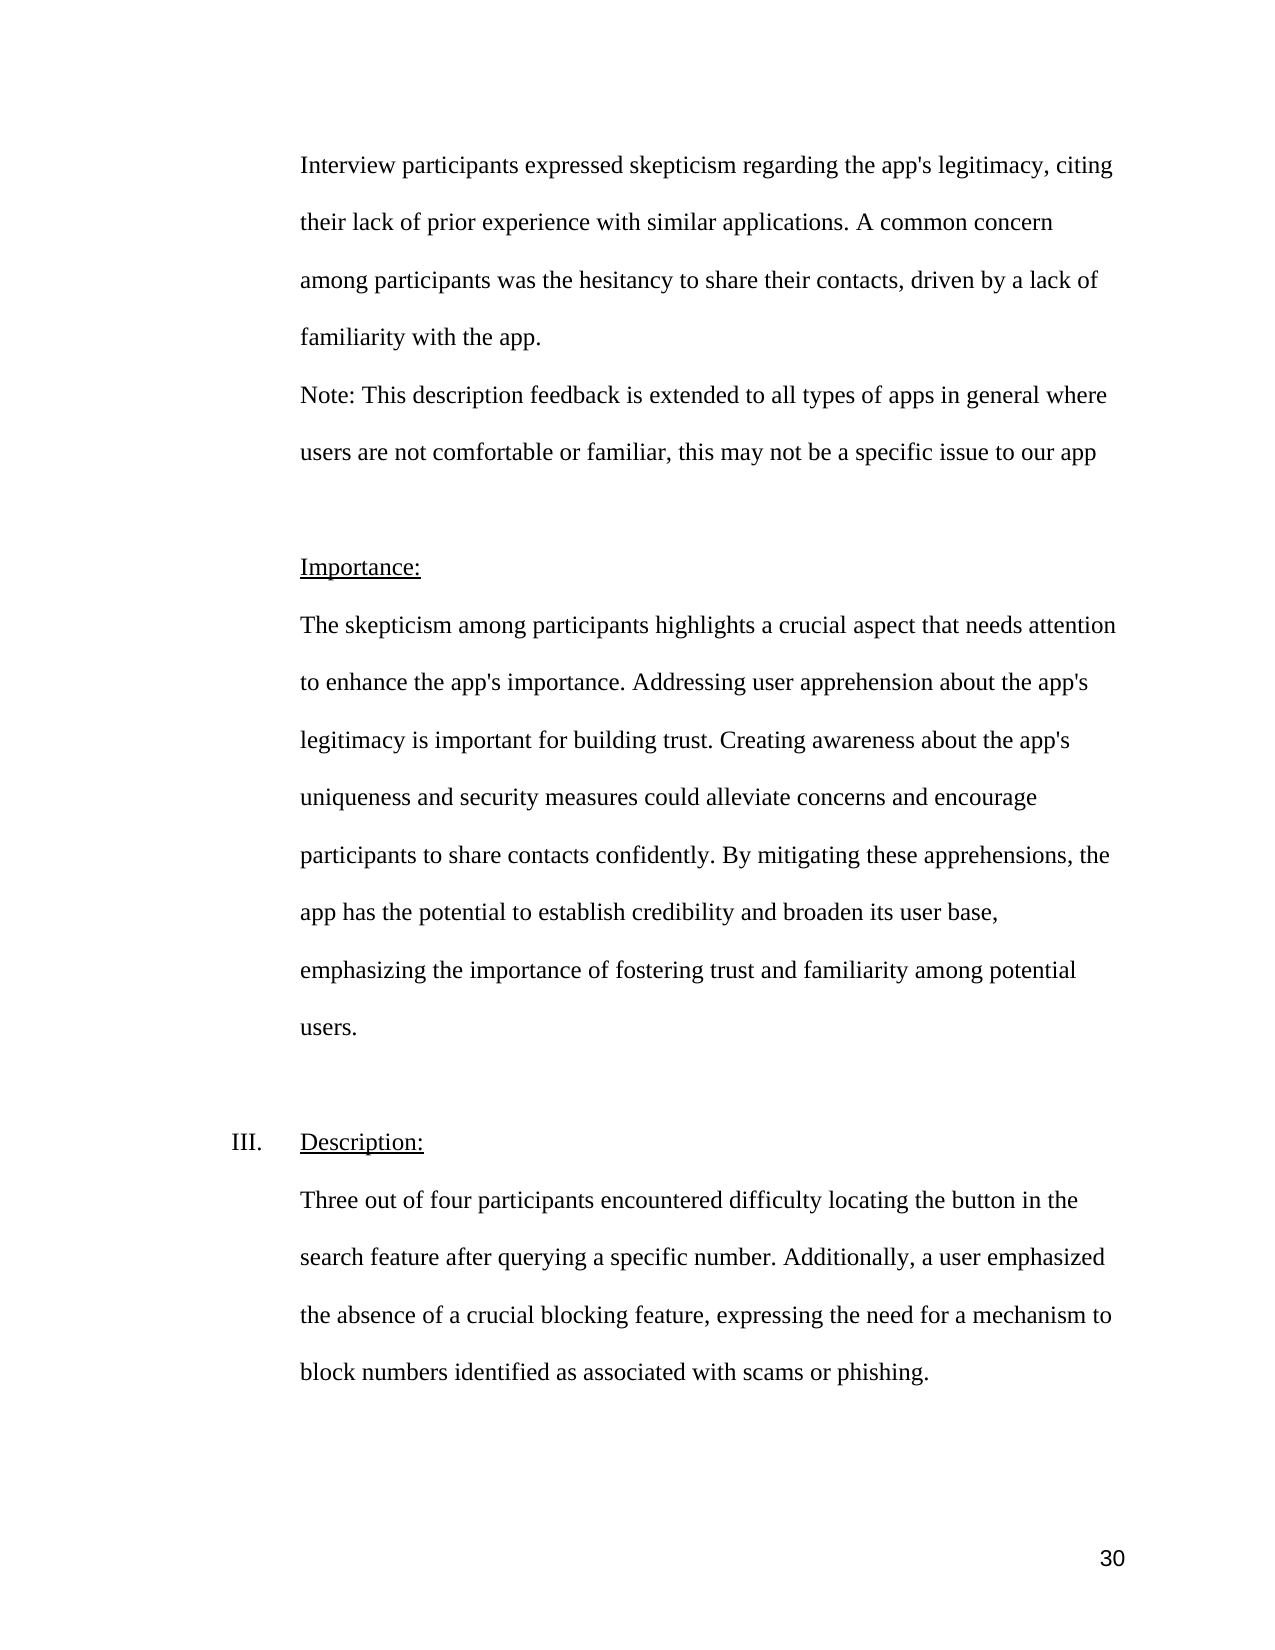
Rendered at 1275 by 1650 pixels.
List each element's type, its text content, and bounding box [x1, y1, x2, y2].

text Note: This description feedback is extended to all types of apps in general where users are not comfortable or familiar, this may not be a specific issue to our app [300, 380, 1125, 466]
text Importance: [300, 552, 1125, 581]
text The skepticism among participants highlights a crucial aspect that needs attention to enhance the app's importance. Addressing user apprehension about the app's legitimacy is important for building trust. Creating awareness about the app's uniqueness and security measures could alleviate concerns and encourage participants to share contacts confidently. By mitigating these apprehensions, the app has the potential to establish credibility and broaden its user base, emphasizing the importance of fostering trust and familiarity among potential users. [300, 610, 1125, 1041]
list Description: [262, 1127, 1125, 1156]
text Three out of four participants encountered difficulty locating the button in the search feature after querying a specific number. Additionally, a user emphasized the absence of a crucial blocking feature, expressing the need for a mechanism to block numbers identified as associated with scams or phishing. [300, 1185, 1125, 1386]
text Interview participants expressed skepticism regarding the app's legitimacy, citing their lack of prior experience with similar applications. A common concern among participants was the hesitancy to share their contacts, driven by a lack of familiarity with the app. [300, 150, 1125, 351]
